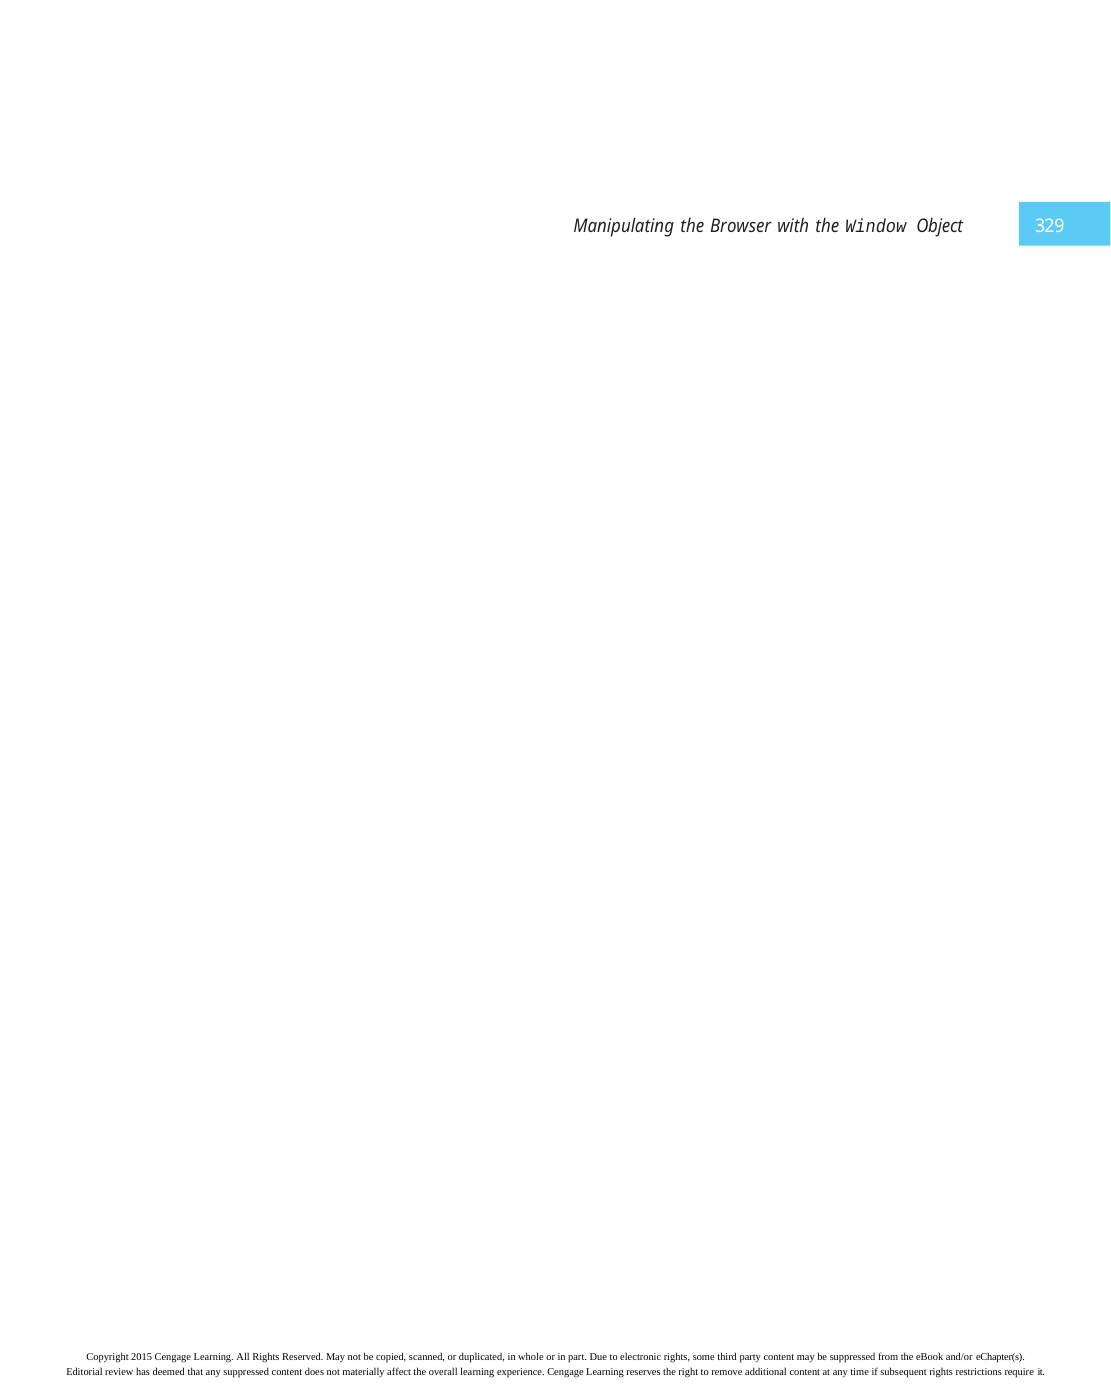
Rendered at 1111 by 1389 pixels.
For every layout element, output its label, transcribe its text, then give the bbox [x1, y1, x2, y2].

text Manipulating the Browser with the Window Object [573, 212, 1018, 238]
